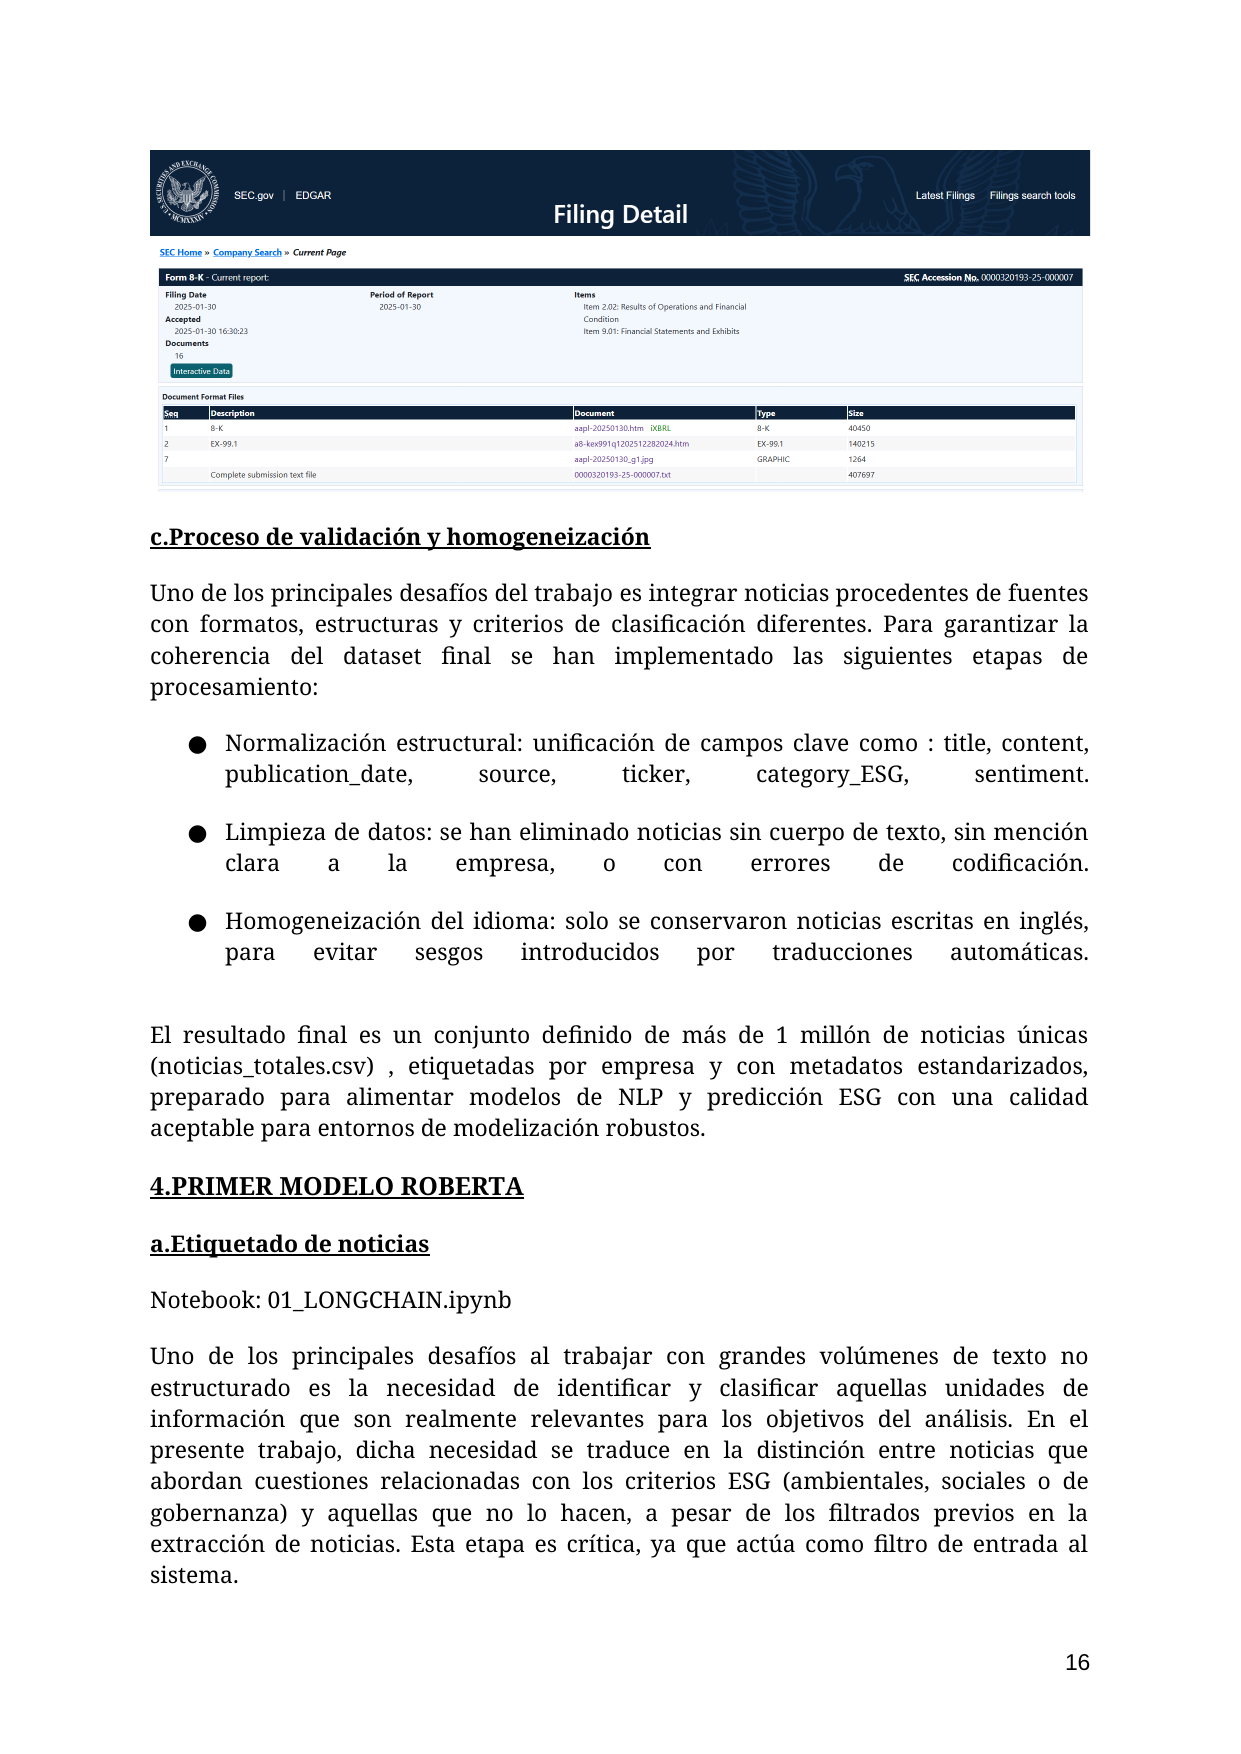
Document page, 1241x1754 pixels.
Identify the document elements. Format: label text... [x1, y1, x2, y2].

text Notebook: 01_LONGCHAIN.ipynb [150, 1284, 1090, 1315]
list Limpieza de datos: se han eliminado noticias sin cuerpo de texto, sin mención clara a la empresa, o con errores de codificación. [187, 816, 1090, 905]
subtitle c.Proceso de validación y homogeneización [150, 521, 1090, 552]
list Homogeneización del idioma: solo se conservaron noticias escritas en inglés, para evitar sesgos introducidos por traducciones automáticas. [187, 905, 1090, 994]
text 4.PRIMER MODELO ROBERTA [150, 1169, 1090, 1203]
text a.Etiquetado de noticias [150, 1228, 1090, 1259]
list Normalización estructural: unificación de campos clave como : title, content, publication_date, source, ticker, category_ESG, sentiment. [187, 727, 1090, 816]
picture [150, 150, 1091, 492]
text El resultado final es un conjunto definido de más de 1 millón de noticias únicas (noticias_totales.csv) , etiquetadas por empresa y con metadatos estandarizados, preparado para alimentar modelos de NLP y predicción ESG con una calidad aceptable para entornos de modelización robustos. [150, 1019, 1090, 1144]
text Uno de los principales desafíos del trabajo es integrar noticias procedentes de fuentes con formatos, estructuras y criterios de clasificación diferentes. Para garantizar la coherencia del dataset final se han implementado las siguientes etapas de procesamiento: [150, 577, 1090, 702]
text Uno de los principales desafíos al trabajar con grandes volúmenes de texto no estructurado es la necesidad de identificar y clasificar aquellas unidades de información que son realmente relevantes para los objetivos del análisis. En el presente trabajo, dicha necesidad se traduce en la distinción entre noticias que abordan cuestiones relacionadas con los criterios ESG (ambientales, sociales o de gobernanza) y aquellas que no lo hacen, a pesar de los filtrados previos en la extracción de noticias. Esta etapa es crítica, ya que actúa como filtro de entrada al sistema. [150, 1340, 1090, 1590]
